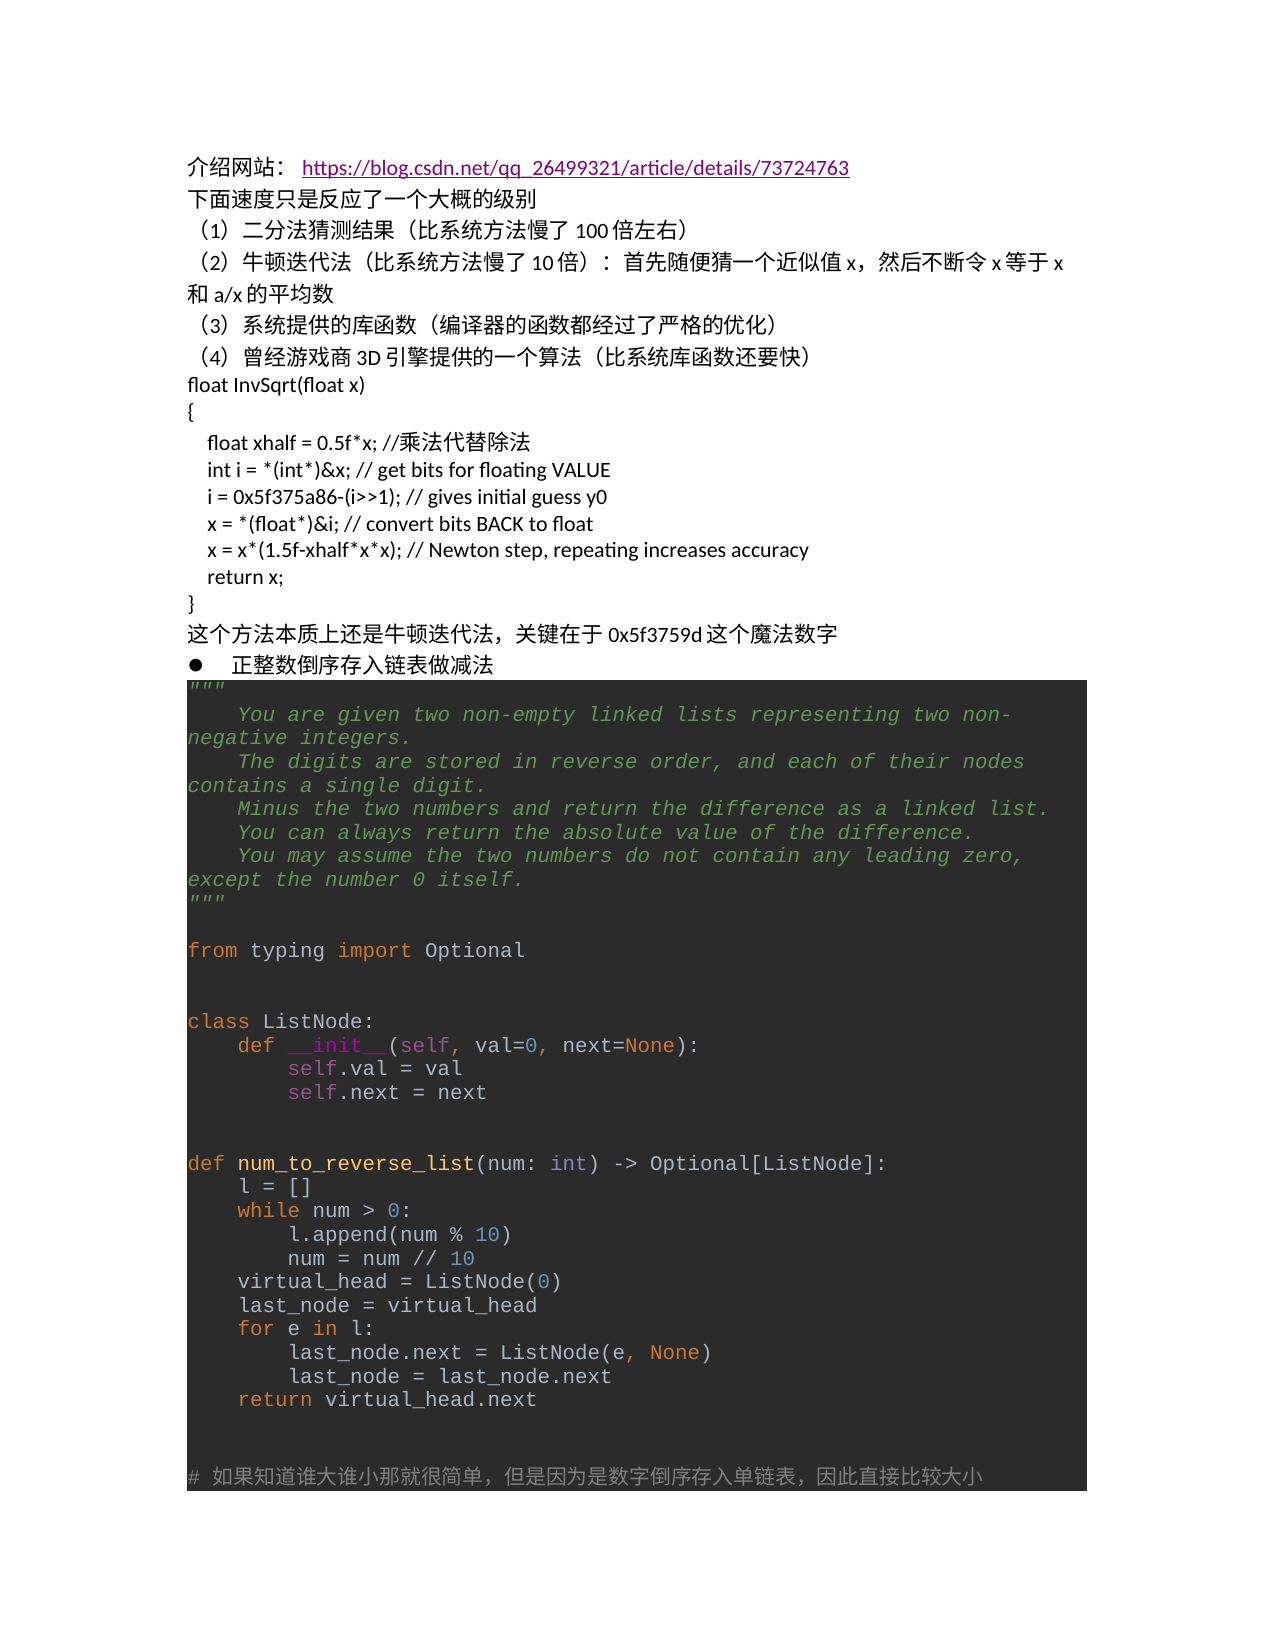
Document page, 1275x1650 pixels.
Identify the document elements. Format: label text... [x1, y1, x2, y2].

list 正整数倒序存入链表做减法 [187, 648, 1087, 680]
text { [187, 398, 1087, 425]
text （3）系统提供的库函数（编译器的函数都经过了严格的优化） [187, 308, 1087, 340]
text （1）二分法猜测结果（比系统方法慢了100倍左右） [187, 213, 1087, 245]
text float InvSqrt(float x) [187, 372, 1087, 398]
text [187, 680, 1087, 1491]
text 介绍网站： https://blog.csdn.net/qq_26499321/article/details/73724763 [187, 150, 1087, 182]
text } [187, 590, 1087, 617]
text return x; [187, 563, 1087, 590]
text 这个方法本质上还是牛顿迭代法，关键在于 0x5f3759d这个魔法数字 [187, 617, 1087, 648]
text float xhalf = 0.5f*x; //乘法代替除法 [187, 425, 1087, 457]
text i = 0x5f375a86-(i>>1); // gives initial guess y0 [187, 483, 1087, 510]
text x = x*(1.5f-xhalf*x*x); // Newton step, repeating increases accuracy [187, 537, 1087, 563]
text 下面速度只是反应了一个大概的级别 [187, 182, 1087, 213]
text int i = *(int*)&x; // get bits for floating VALUE [187, 457, 1087, 483]
text （2）牛顿迭代法（比系统方法慢了10倍）：首先随便猜一个近似值x，然后不断令x等于x和a/x的平均数 [187, 245, 1087, 308]
text x = *(float*)&i; // convert bits BACK to float [187, 510, 1087, 537]
text （4）曾经游戏商3D引擎提供的一个算法（比系统库函数还要快） [187, 340, 1087, 372]
